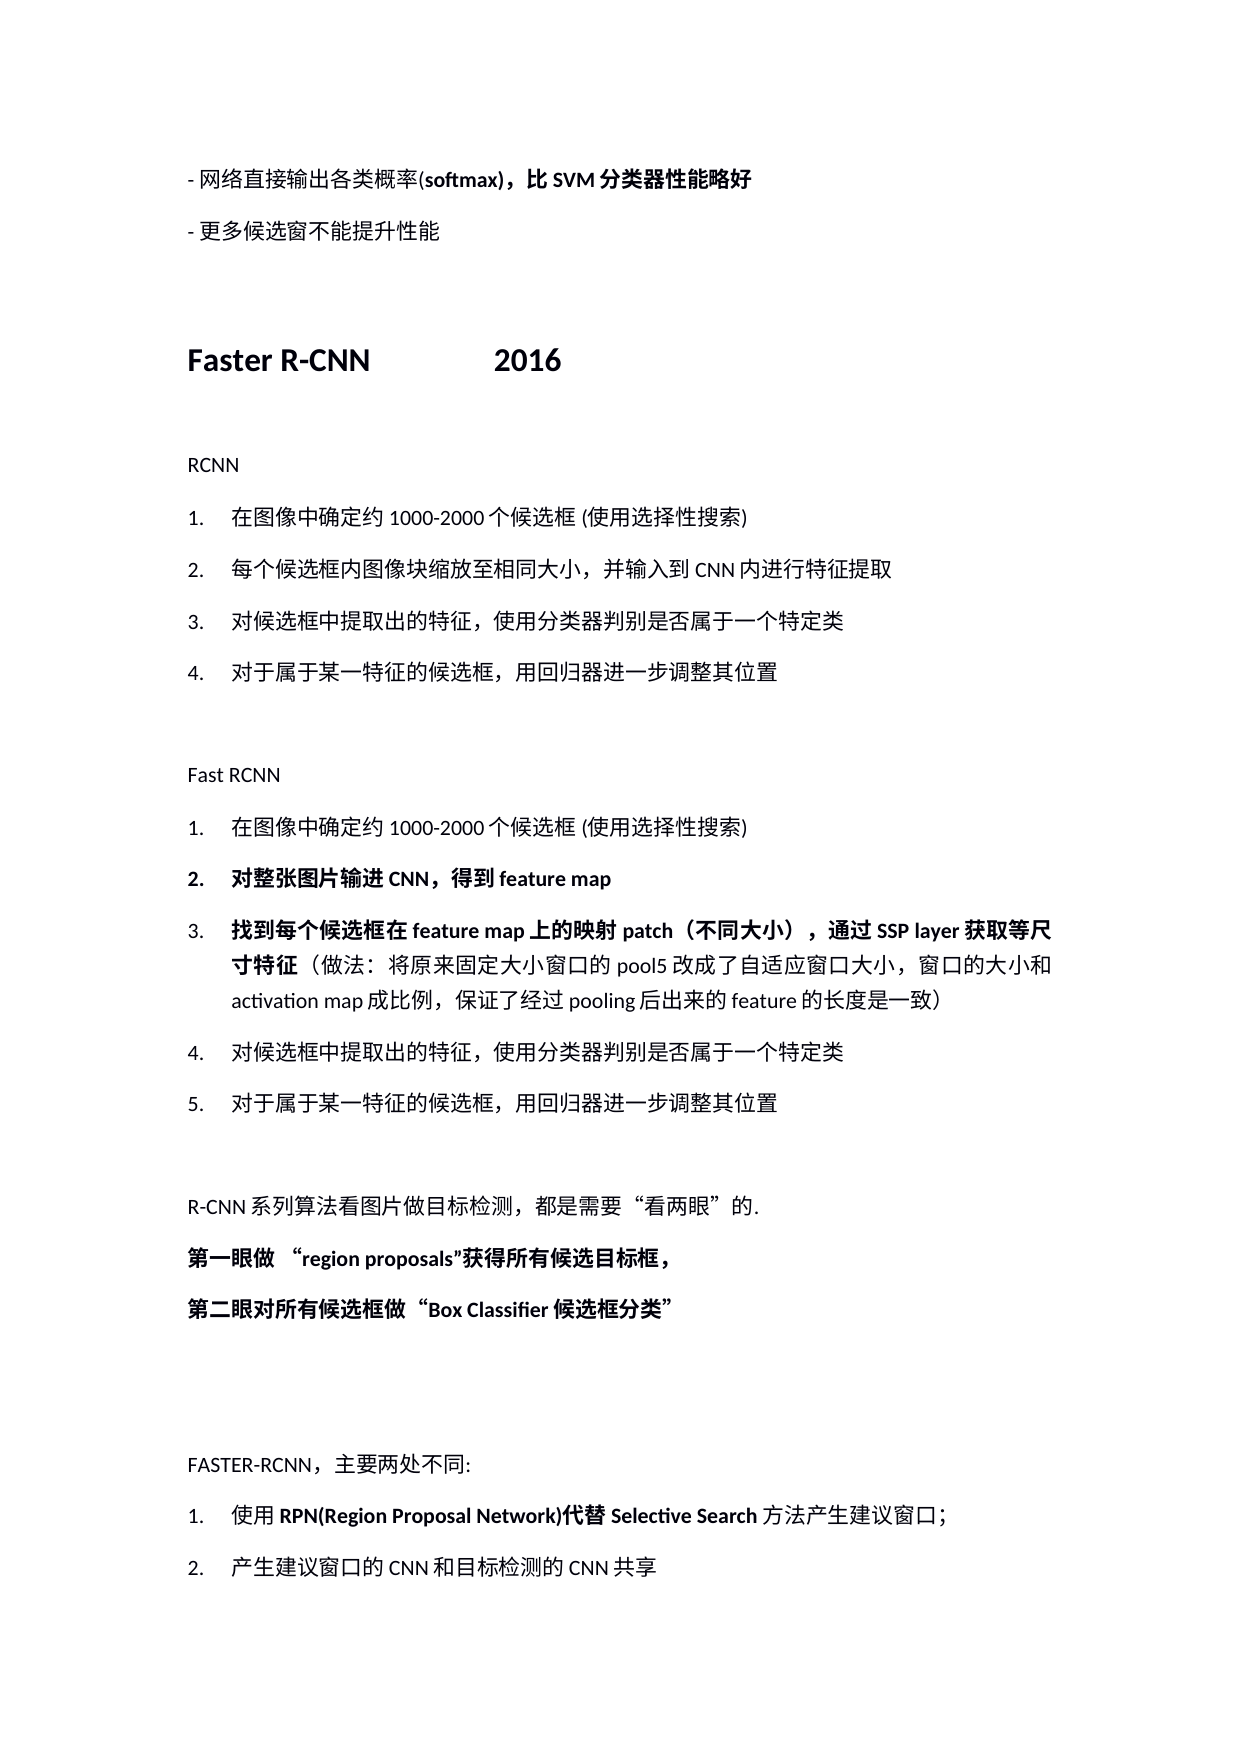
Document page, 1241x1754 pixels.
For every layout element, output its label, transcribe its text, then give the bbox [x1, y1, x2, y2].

list 每个候选框内图像块缩放至相同大小，并输入到CNN内进行特征提取 [187, 552, 1053, 584]
list 对整张图片输进CNN，得到feature map [187, 861, 1053, 893]
list 对候选框中提取出的特征，使用分类器判别是否属于一个特定类 [187, 1034, 1053, 1067]
list 对候选框中提取出的特征，使用分类器判别是否属于一个特定类 [187, 603, 1053, 636]
text R-CNN系列算法看图片做目标检测，都是需要“看两眼”的. [187, 1189, 1053, 1221]
text RCNN [187, 449, 1053, 481]
list 使用RPN(Region Proposal Network)代替Selective Search方法产生建议窗口； [187, 1498, 1053, 1530]
text 第二眼对所有候选框做“Box Classifier候选框分类” [187, 1292, 1053, 1324]
text - 网络直接输出各类概率(softmax)，比SVM分类器性能略好 [187, 162, 1053, 194]
text Fast RCNN [187, 758, 1053, 790]
list 在图像中确定约1000-2000个候选框 (使用选择性搜索) [187, 809, 1053, 842]
text 第一眼做 “region proposals”获得所有候选目标框， [187, 1240, 1053, 1273]
list 对于属于某一特征的候选框，用回归器进一步调整其位置 [187, 655, 1053, 687]
text FASTER-RCNN，主要两处不同: [187, 1446, 1053, 1479]
list 产生建议窗口的CNN和目标检测的CNN共享 [187, 1549, 1053, 1582]
list 在图像中确定约1000-2000个候选框 (使用选择性搜索) [187, 500, 1053, 532]
list 找到每个候选框在feature map上的映射patch（不同大小），通过SSP layer获取等尺寸特征（做法：将原来固定大小窗口的pool5改成了自适应窗口大小，窗口的大小和activation map成比例，保证了经过pooling后出来的feature的长度是一致） [187, 912, 1053, 1015]
text - 更多候选窗不能提升性能 [187, 214, 1053, 246]
list 对于属于某一特征的候选框，用回归器进一步调整其位置 [187, 1086, 1053, 1118]
